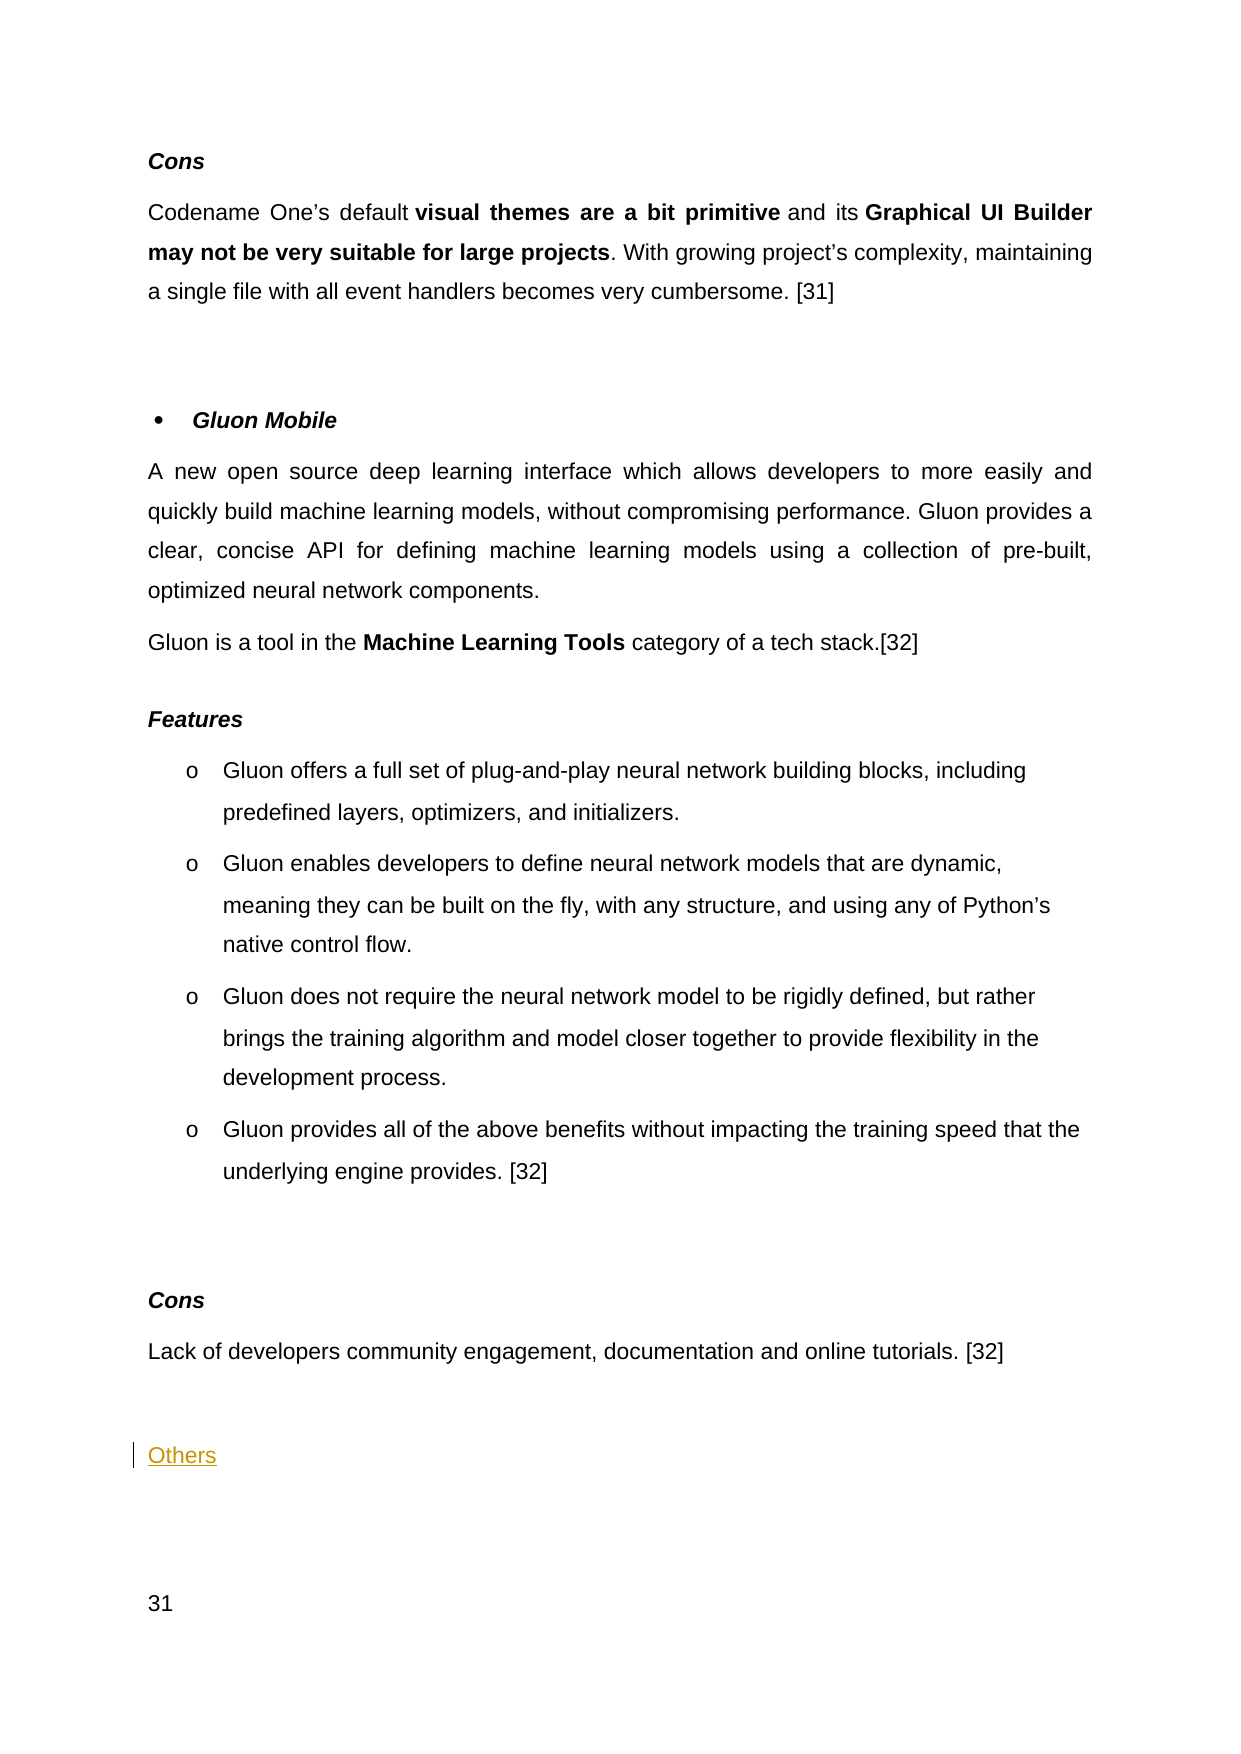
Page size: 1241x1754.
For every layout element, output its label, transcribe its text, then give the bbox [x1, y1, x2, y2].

text Codename One’s default visual themes are a bit primitive and its Graphical UI Builder may not be very suitable for large projects. With growing project’s complexity, maintaining a single file with all event handlers becomes very cumbersome. [31] [148, 199, 1093, 304]
subtitle Cons [148, 1287, 1093, 1313]
list Gluon does not require the neural network model to be rigidly defined, but rather brings the training algorithm and model closer together to provide flexibility in the development process. [185, 983, 1093, 1091]
subtitle Features [148, 706, 1093, 732]
list Gluon enables developers to define neural network models that are dynamic, meaning they can be built on the fly, with any structure, and using any of Python’s native control flow. [185, 850, 1093, 958]
text Gluon is a tool in the Machine Learning Tools category of a tech stack.[32] [148, 629, 1093, 655]
subtitle Cons [148, 148, 1093, 174]
text A new open source deep learning interface which allows developers to more easily and quickly build machine learning models, without compromising performance. Gluon provides a clear, concise API for defining machine learning models using a collection of pre-built, optimized neural network components. [148, 458, 1093, 603]
subtitle Gluon Mobile [154, 407, 1093, 433]
list Gluon provides all of the above benefits without impacting the training speed that the underlying engine provides. [32] [185, 1116, 1093, 1184]
text Lack of developers community engagement, documentation and online tutorials. [32] [148, 1338, 1093, 1364]
list Gluon offers a full set of plug-and-play neural network building blocks, including predefined layers, optimizers, and initializers. [185, 757, 1093, 825]
